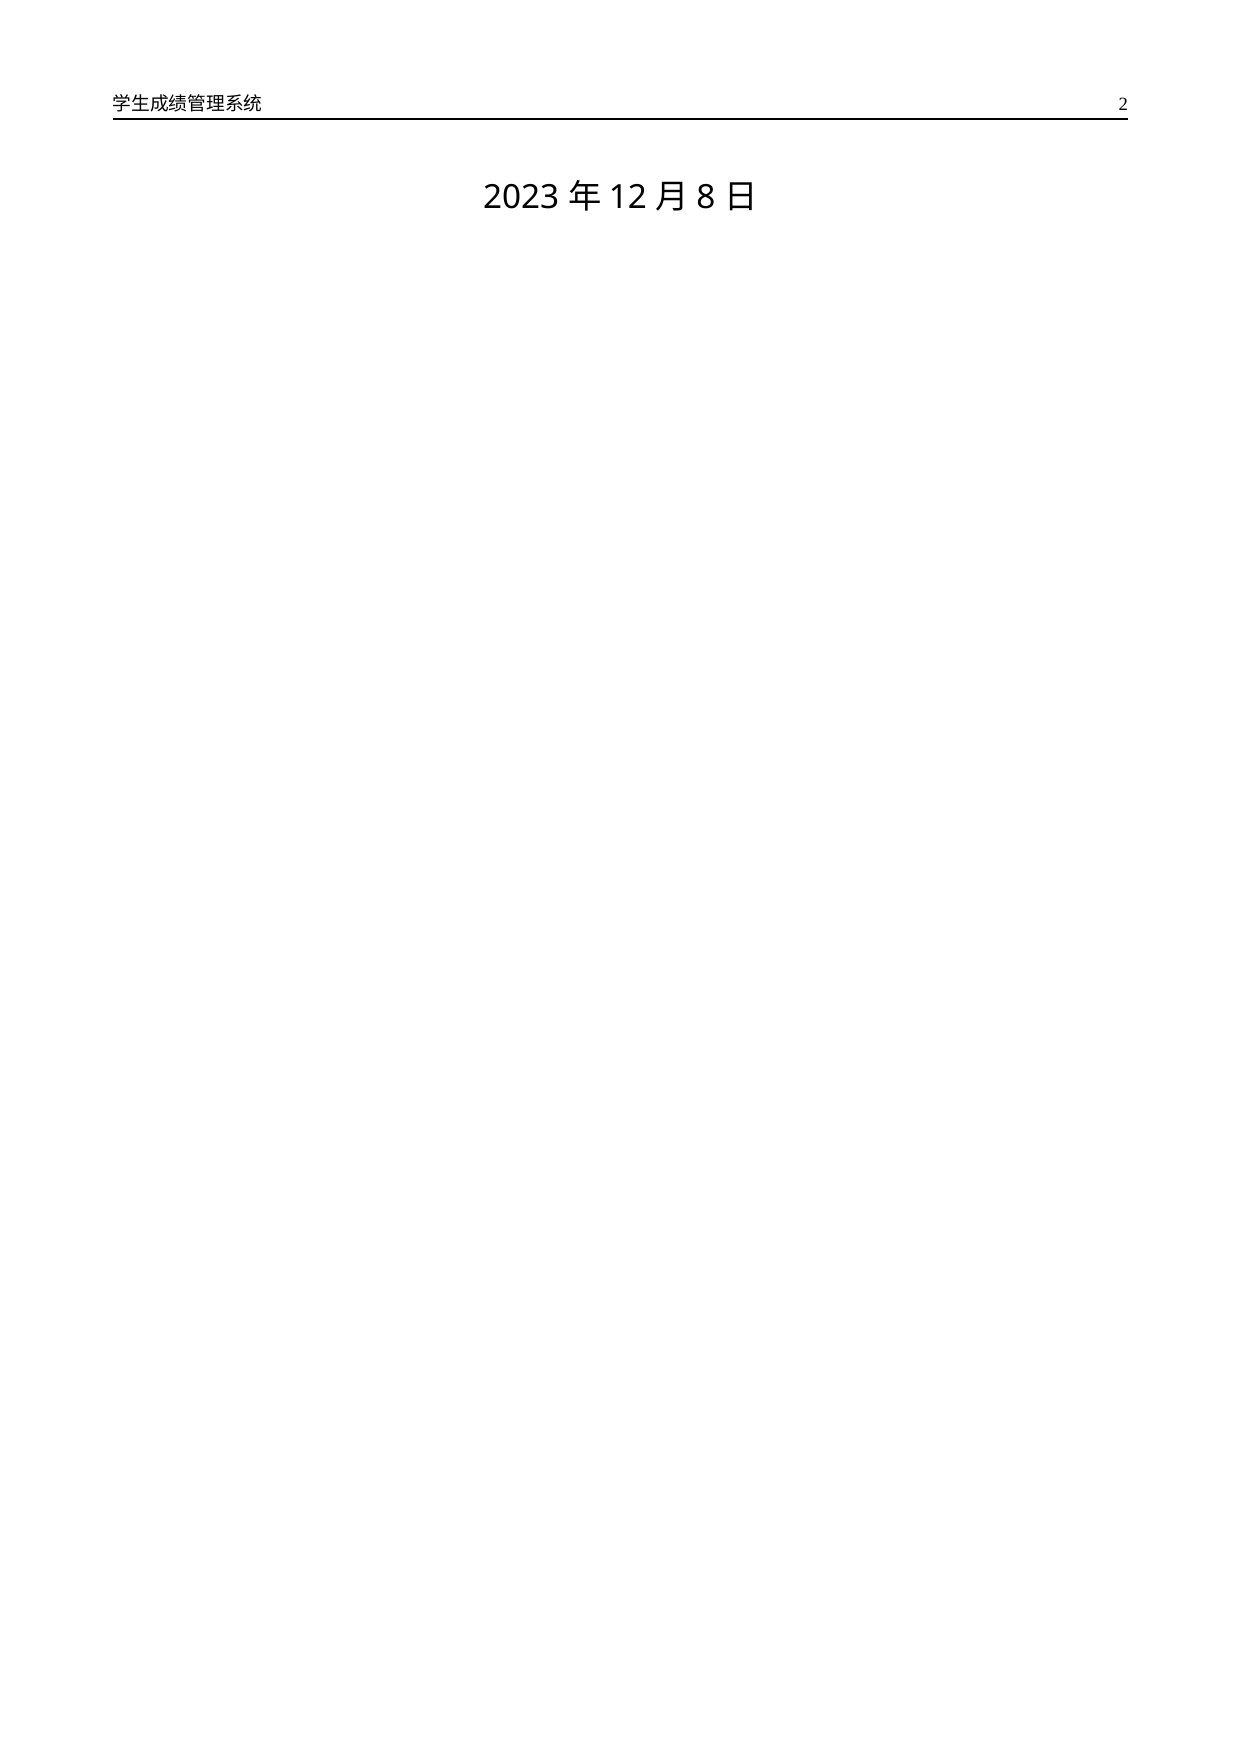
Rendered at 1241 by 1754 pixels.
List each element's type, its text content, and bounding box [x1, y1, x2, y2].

text 2023 年 12 月 8 日 [112, 162, 1128, 227]
